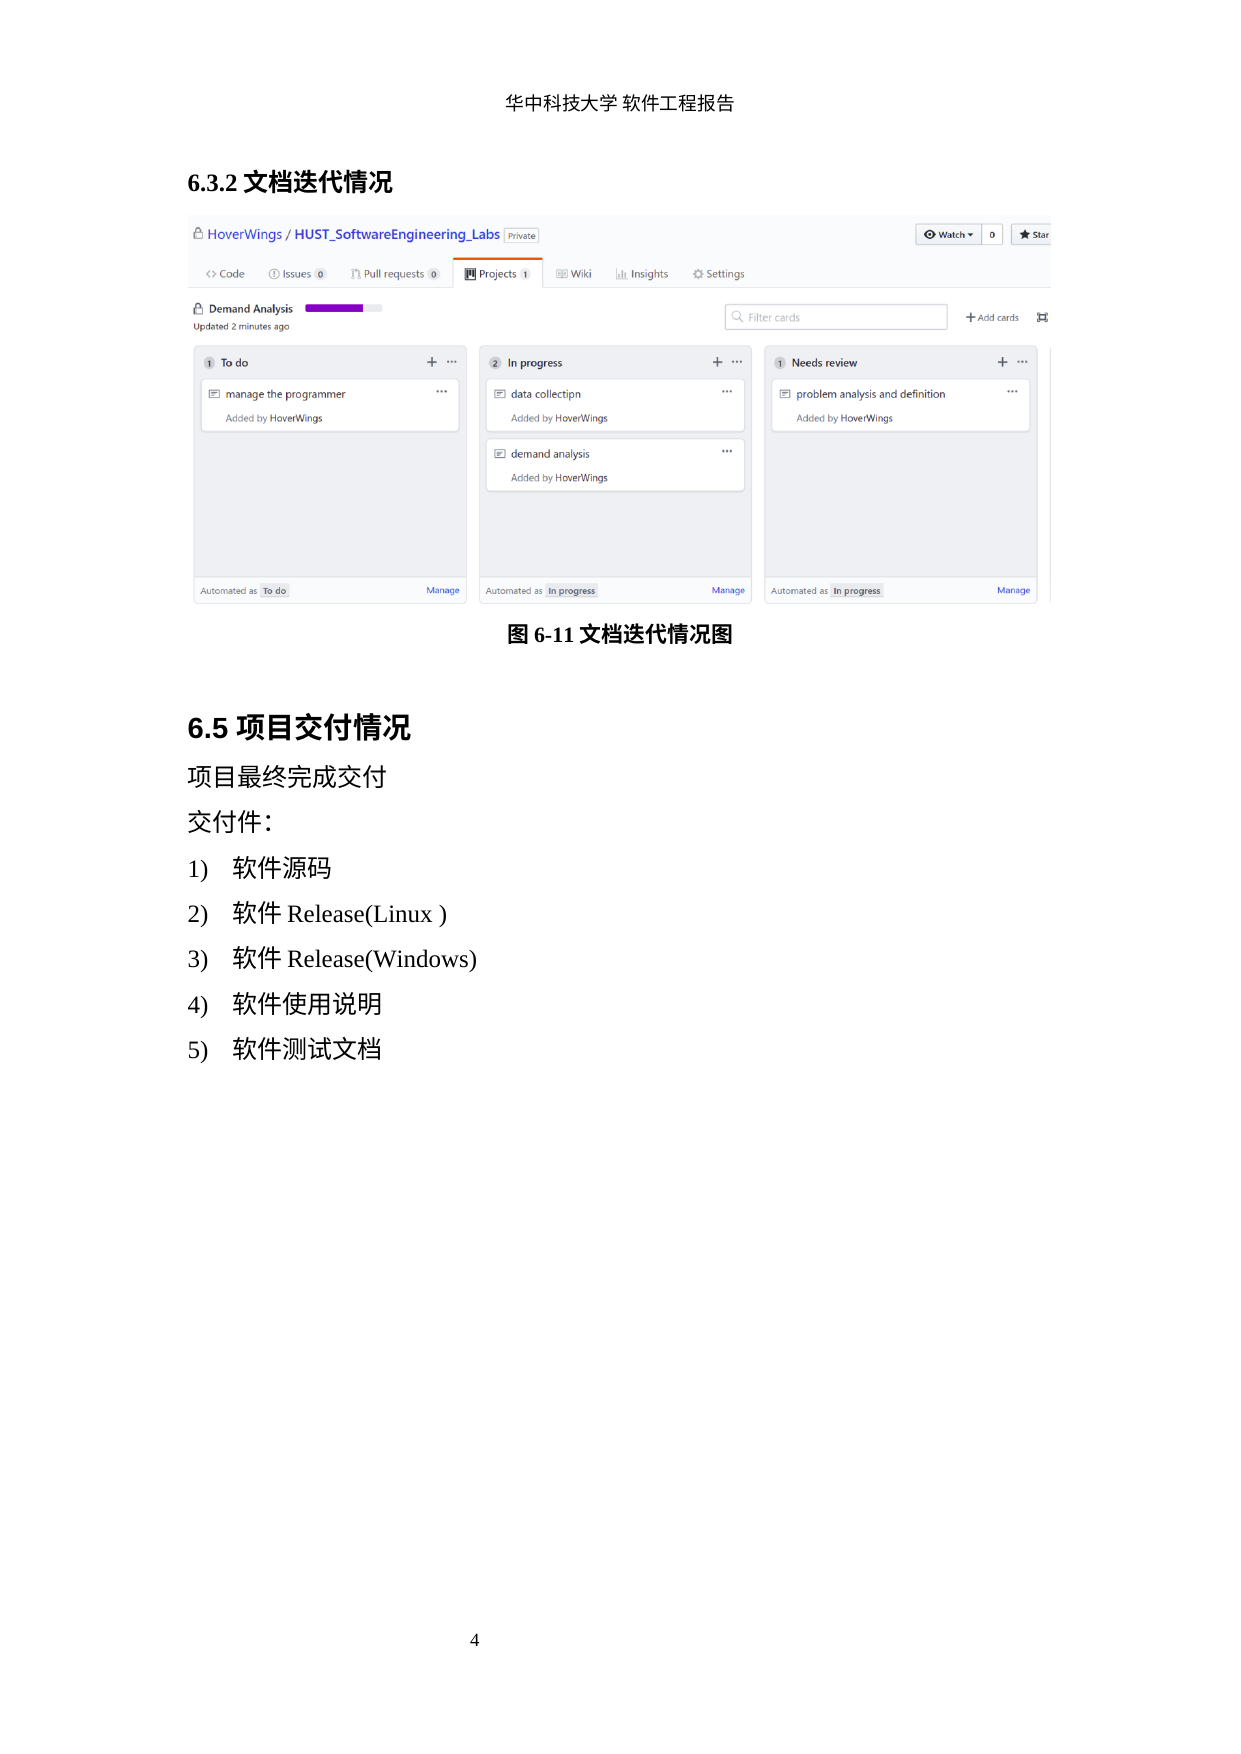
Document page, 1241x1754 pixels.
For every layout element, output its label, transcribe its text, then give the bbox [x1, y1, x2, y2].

list 软件测试文档 [187, 1029, 1053, 1066]
list 软件源码 [187, 848, 1053, 884]
list 软件Release(Windows) [187, 939, 1053, 975]
text 项目最终完成交付 [187, 757, 1053, 794]
text 图6-11 文档迭代情况图 [187, 617, 1053, 648]
list 软件Release(Linux ) [187, 893, 1053, 930]
list 软件使用说明 [187, 984, 1053, 1020]
subtitle 6.5 项目交付情况 [187, 705, 1053, 747]
text 交付件： [187, 803, 1053, 839]
subtitle 6.3.2 文档迭代情况 [187, 162, 1053, 198]
picture [187, 215, 1051, 610]
